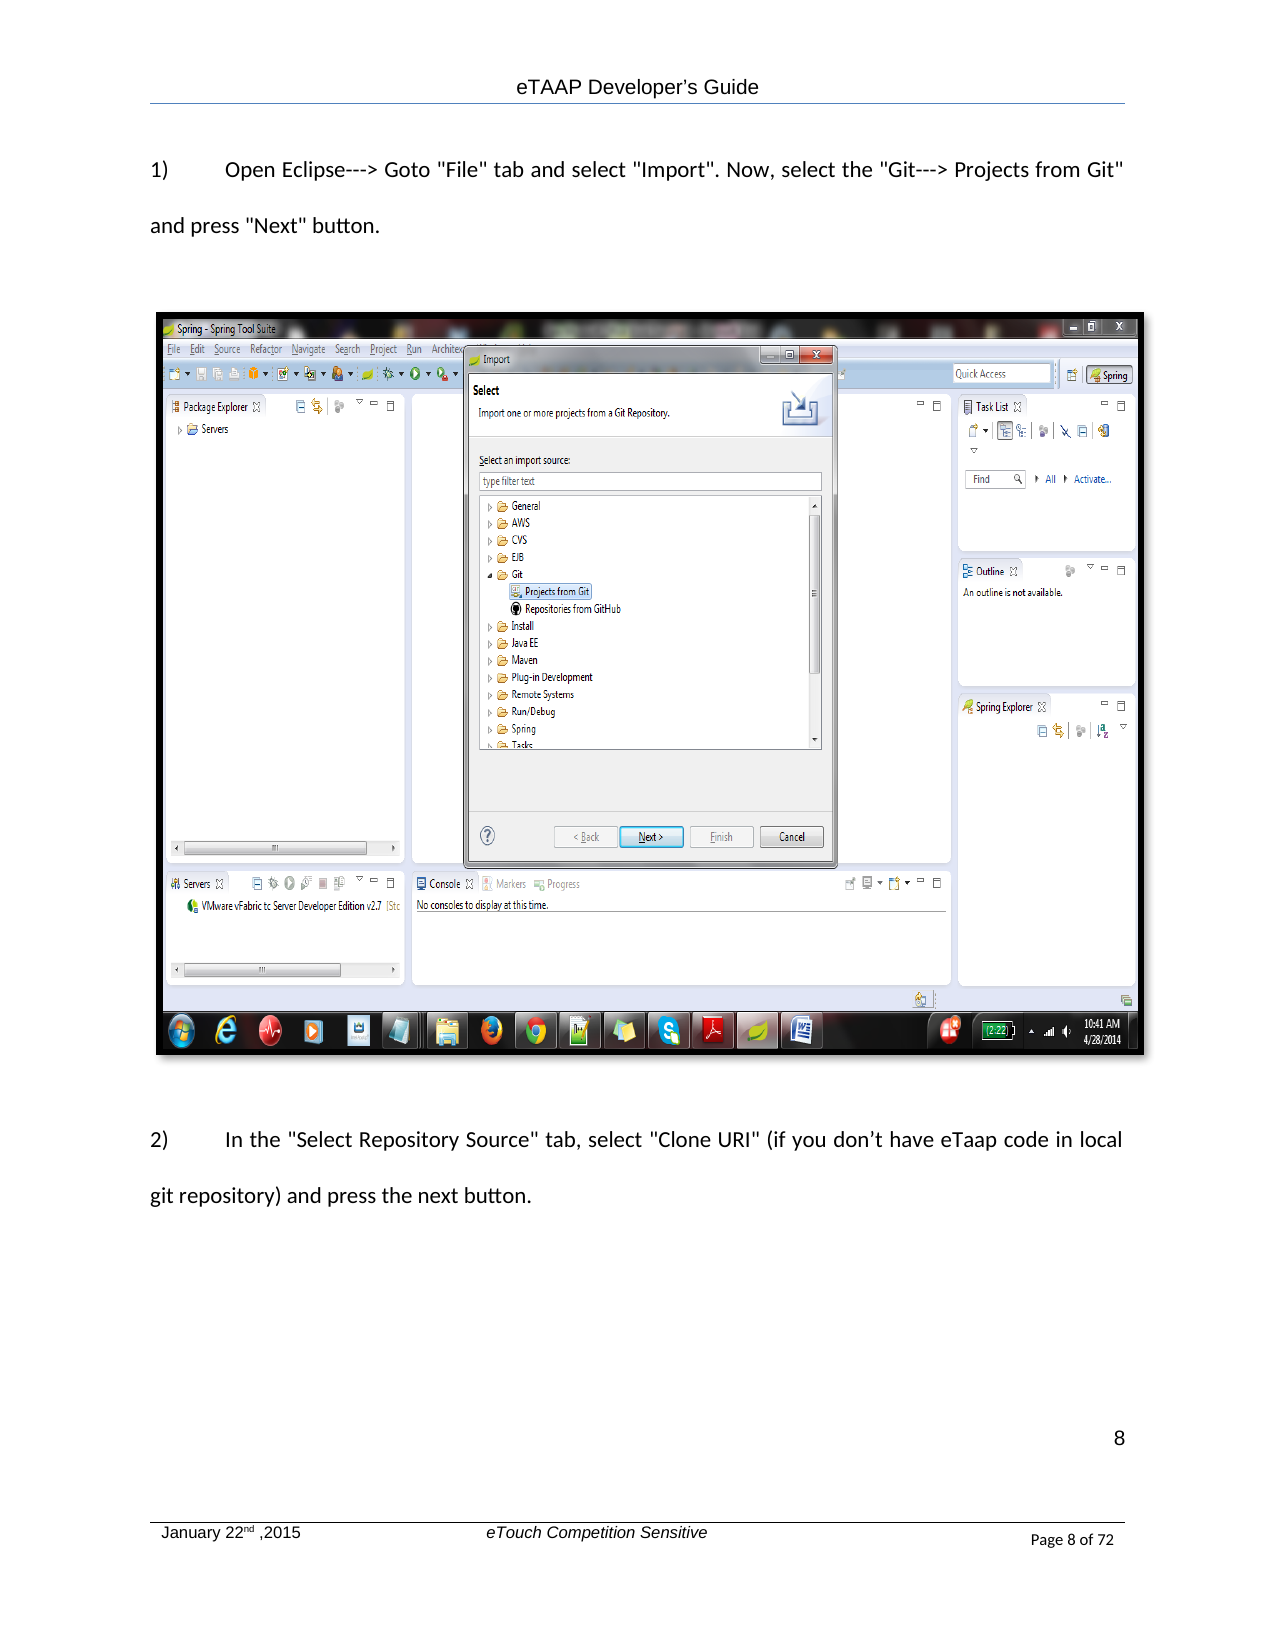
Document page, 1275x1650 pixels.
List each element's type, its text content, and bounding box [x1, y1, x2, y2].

list In the "Select Repository Source" tab, select "Clone URI" (if you don’t have eTaap code in local git repository) and press the next button. [150, 1120, 1125, 1214]
list Open Eclipse---> Goto "File" tab and select "Import". Now, select the "Git---> Projects from Git" and press "Next" button. [150, 150, 1125, 244]
picture [163, 319, 1138, 1049]
